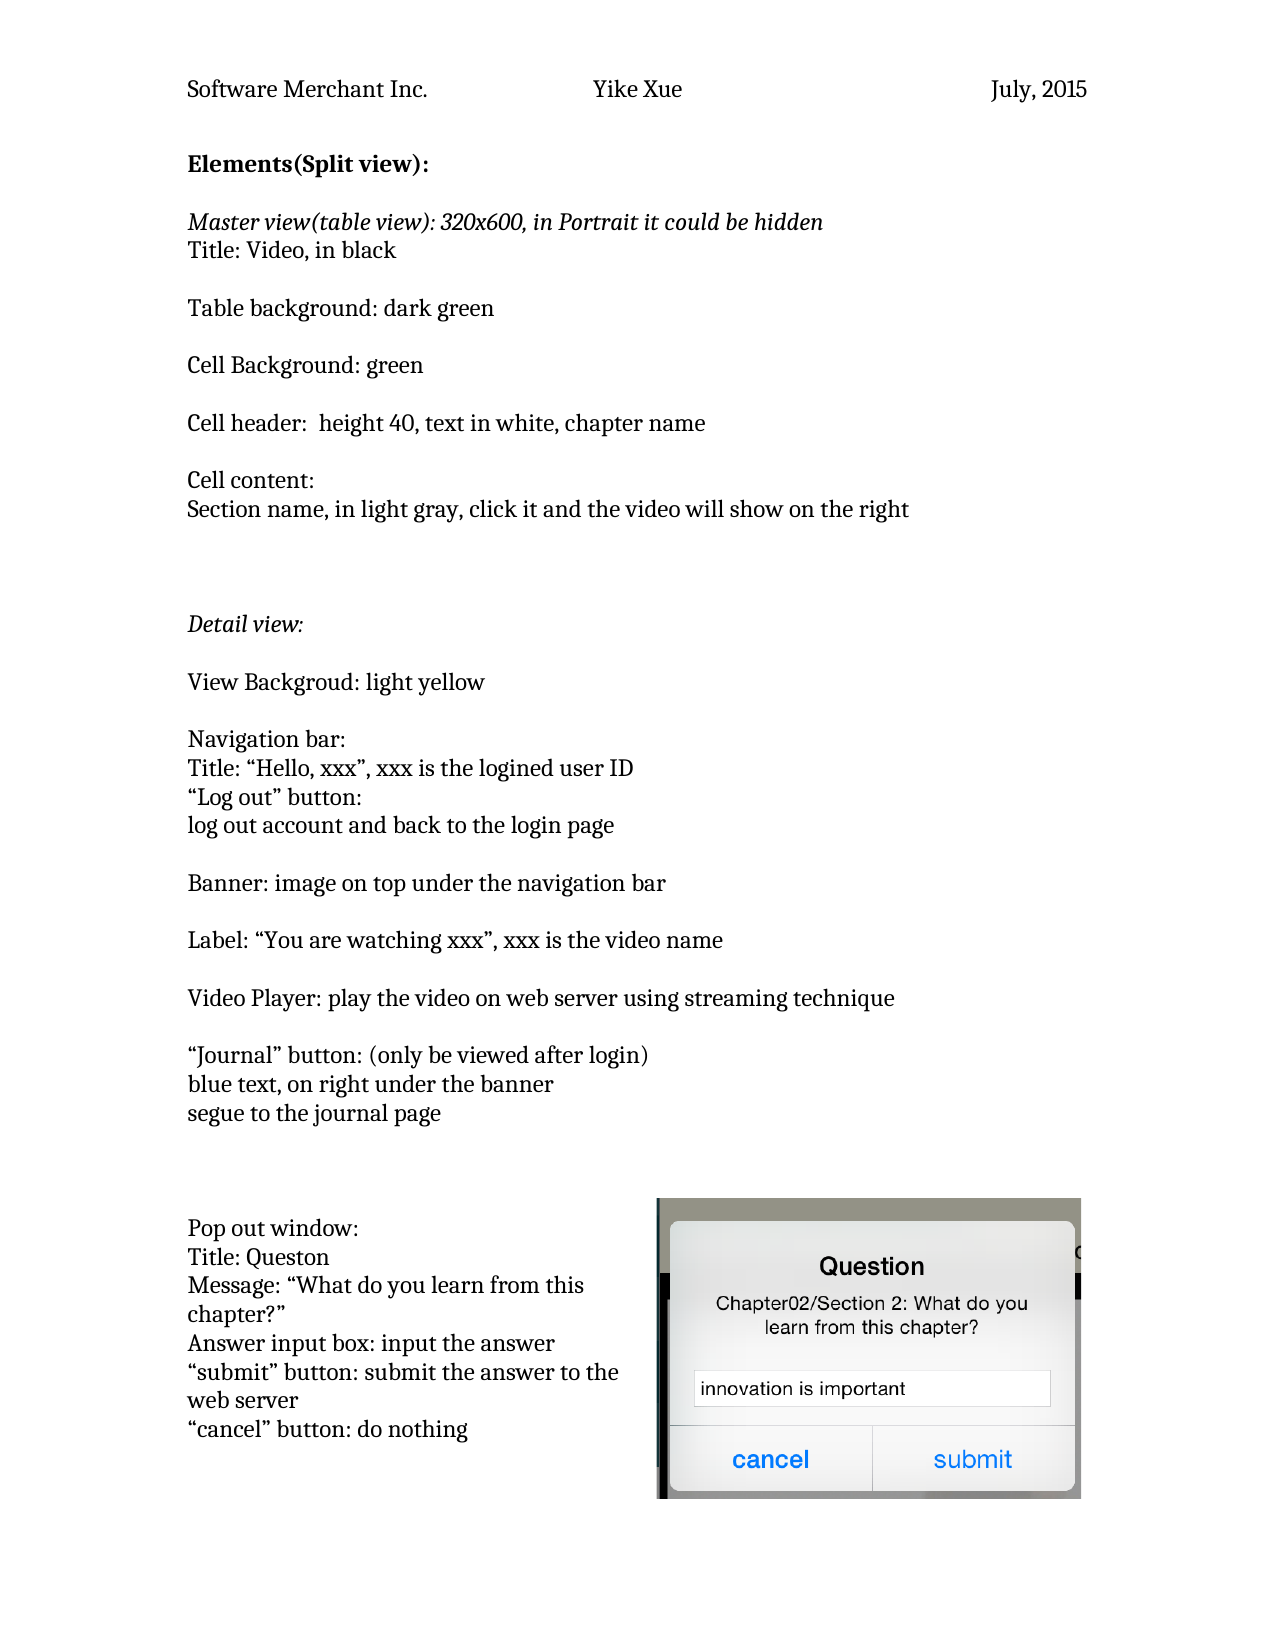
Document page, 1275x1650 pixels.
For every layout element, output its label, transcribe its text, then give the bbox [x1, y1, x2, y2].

text Title: Queston [187, 1242, 656, 1271]
text Label: “You are watching xxx”, xxx is the video name [187, 926, 1087, 955]
text “Log out” button: [187, 782, 1087, 811]
text log out account and back to the login page [187, 811, 1087, 840]
text Master view(table view): 320x600, in Portrait it could be hidden [187, 207, 1087, 236]
text “Journal” button: (only be viewed after login) [187, 1041, 1087, 1070]
text “submit” button: submit the answer to the web server [187, 1329, 656, 1357]
text Title: “Hello, xxx”, xxx is the logined user ID [187, 754, 1087, 782]
text Answer input box: input the answer [187, 1300, 656, 1329]
text segue to the journal page [187, 1099, 1087, 1127]
picture [656, 1198, 1086, 1503]
text Cell content: [187, 466, 1087, 495]
text Title: Video, in black [187, 236, 1087, 265]
text Banner: image on top under the navigation bar [187, 869, 1087, 897]
text blue text, on right under the banner [187, 1070, 1087, 1099]
text Navigation bar: [187, 725, 1087, 754]
text Detail view: [187, 610, 1087, 639]
text Table background: dark green [187, 294, 1087, 322]
text Pop out window: [187, 1214, 656, 1242]
text Cell Background: green [187, 351, 1087, 380]
text Message: “What do you learn from this chapter?” [187, 1271, 656, 1300]
text Video Player: play the video on web server using streaming technique [187, 984, 1087, 1012]
text Elements(Split view): [187, 150, 1087, 179]
text View Backgroud: light yellow [187, 667, 1087, 696]
text Section name, in light gray, click it and the video will show on the right [187, 495, 1087, 524]
text Cell header: height 40, text in white, chapter name [187, 409, 1087, 437]
text “cancel” button: do nothing [187, 1357, 656, 1386]
